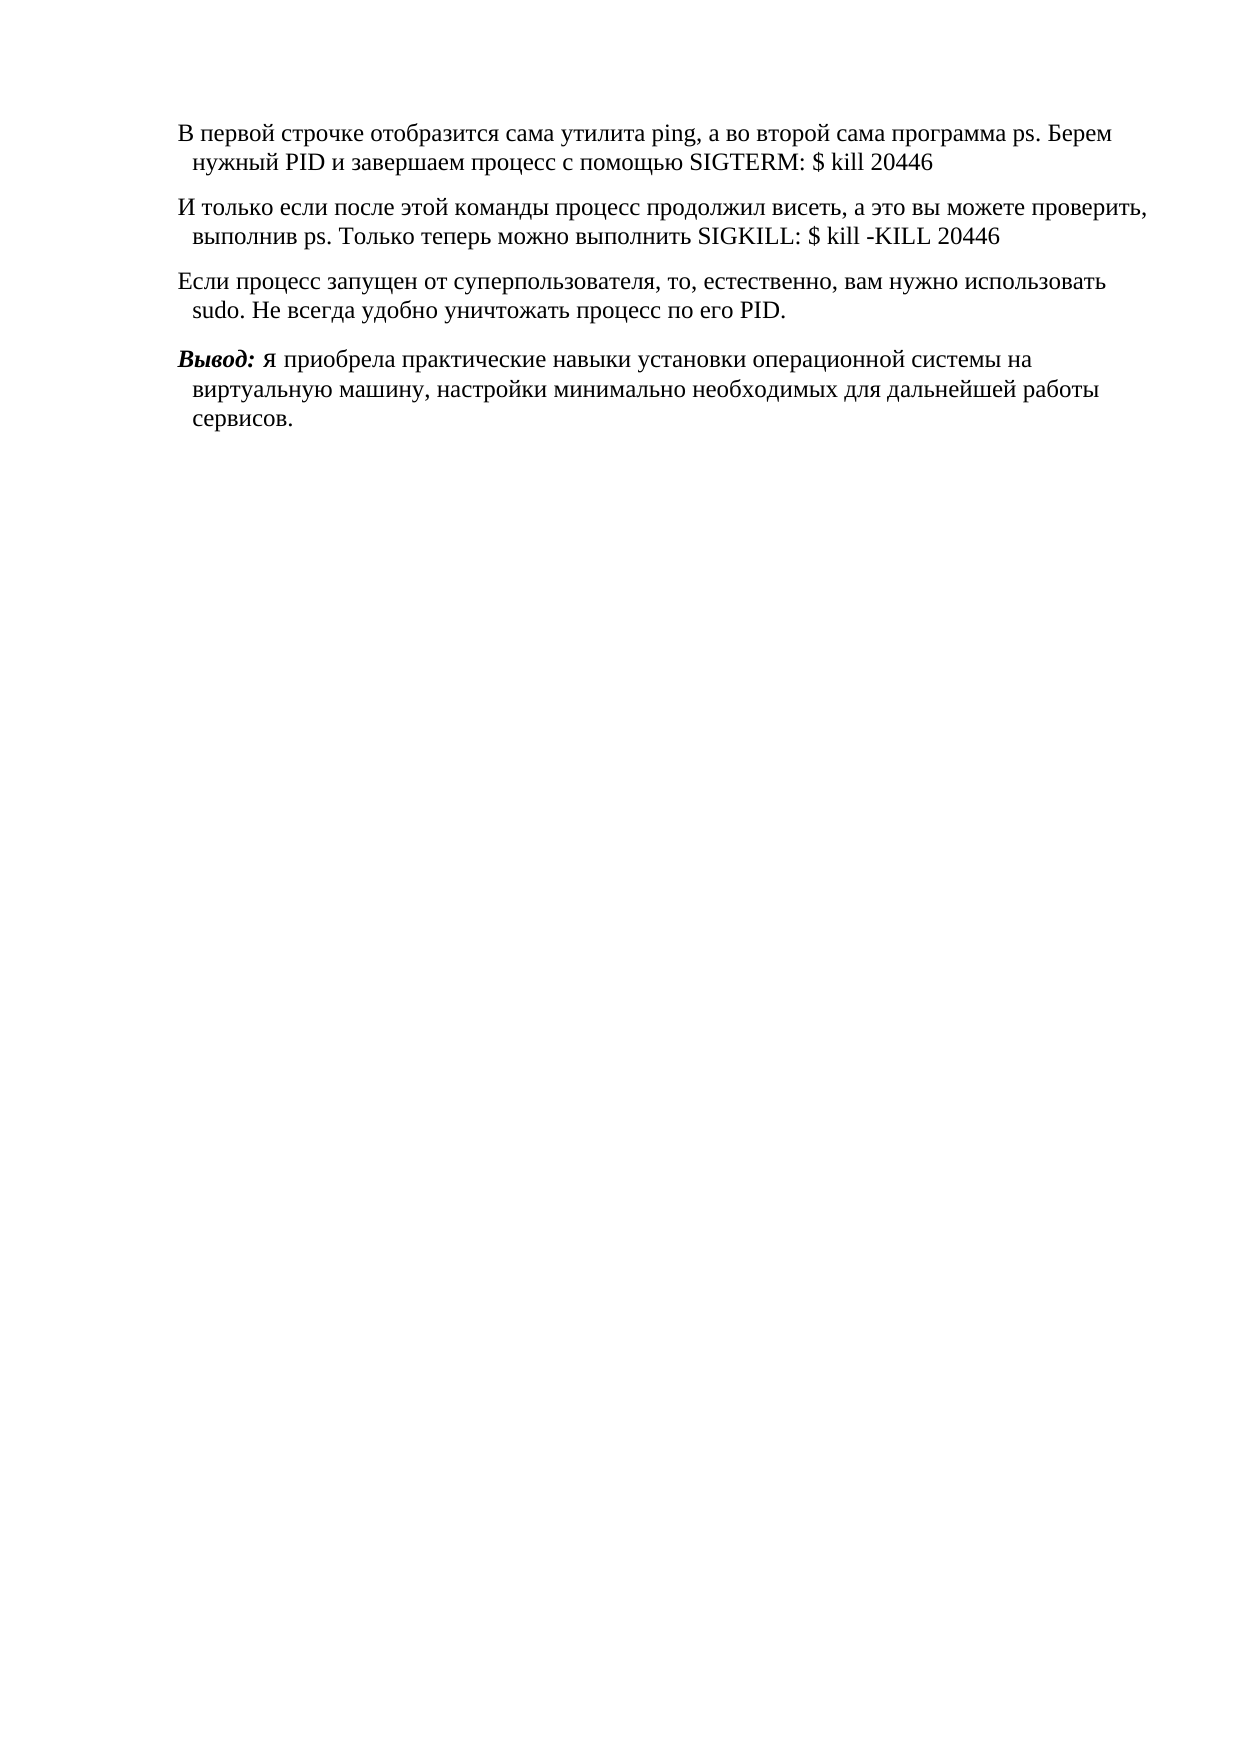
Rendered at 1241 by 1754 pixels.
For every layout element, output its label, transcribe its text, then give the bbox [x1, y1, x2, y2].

text Вывод: я приобрела практические навыки установки операционной системы на виртуальную машину, настройки минимально необходимых для дальнейшей работы сервисов. [177, 341, 1152, 432]
text Если процесс запущен от суперпользователя, то, естественно, вам нужно использовать sudo. Не всегда удобно уничтожать процесс по его PID. [177, 266, 1152, 324]
text И только если после этой команды процесс продолжил висеть, а это вы можете проверить, выполнив ps. Только теперь можно выполнить SIGKILL: $ kill -KILL 20446 [177, 192, 1152, 250]
text В первой строчке отобразится сама утилита ping, а во второй сама программа ps. Берем нужный PID и завершаем процесс с помощью SIGTERM: $ kill 20446 [177, 118, 1152, 176]
